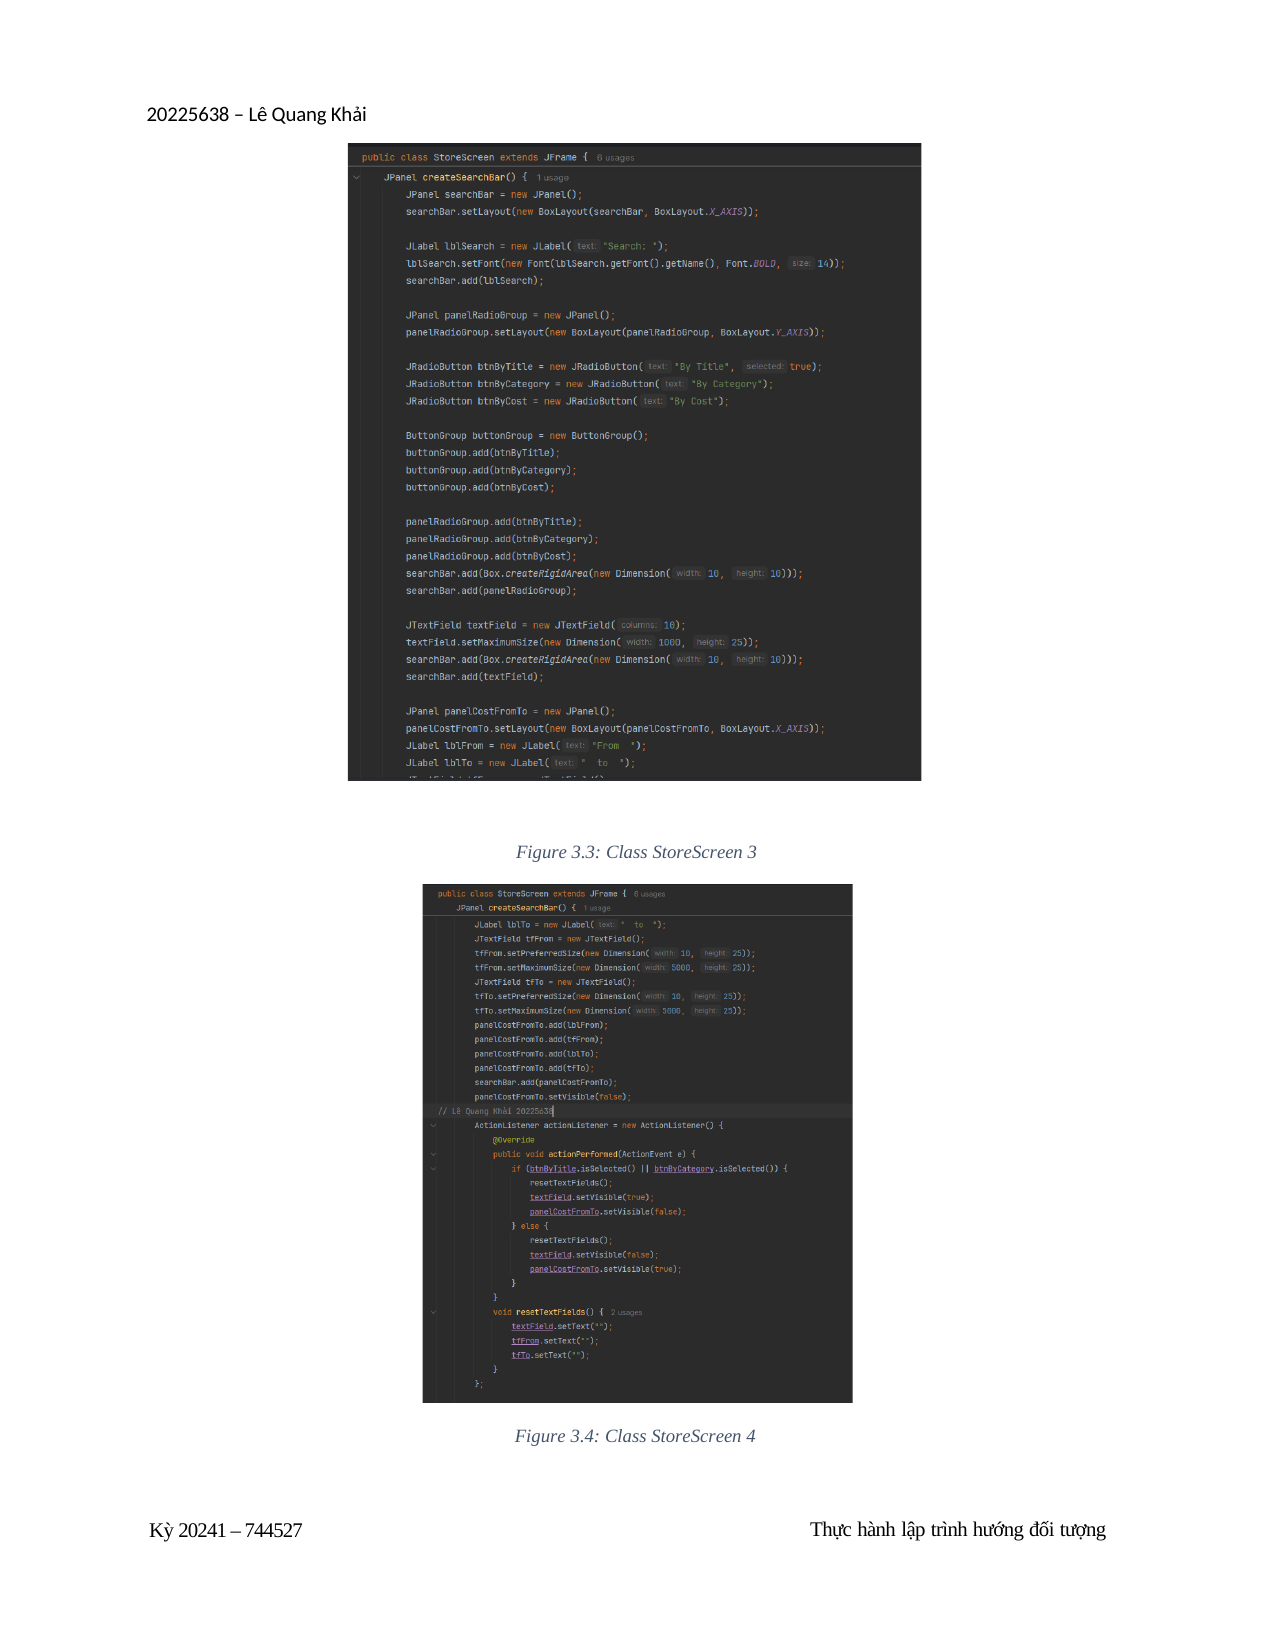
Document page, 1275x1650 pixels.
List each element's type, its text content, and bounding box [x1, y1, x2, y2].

picture [347, 143, 922, 781]
text Figure 3.3: Class StoreScreen 3 [140, 841, 1135, 862]
text Figure 3.4: Class StoreScreen 4 [139, 1425, 1135, 1446]
picture [422, 884, 853, 1403]
